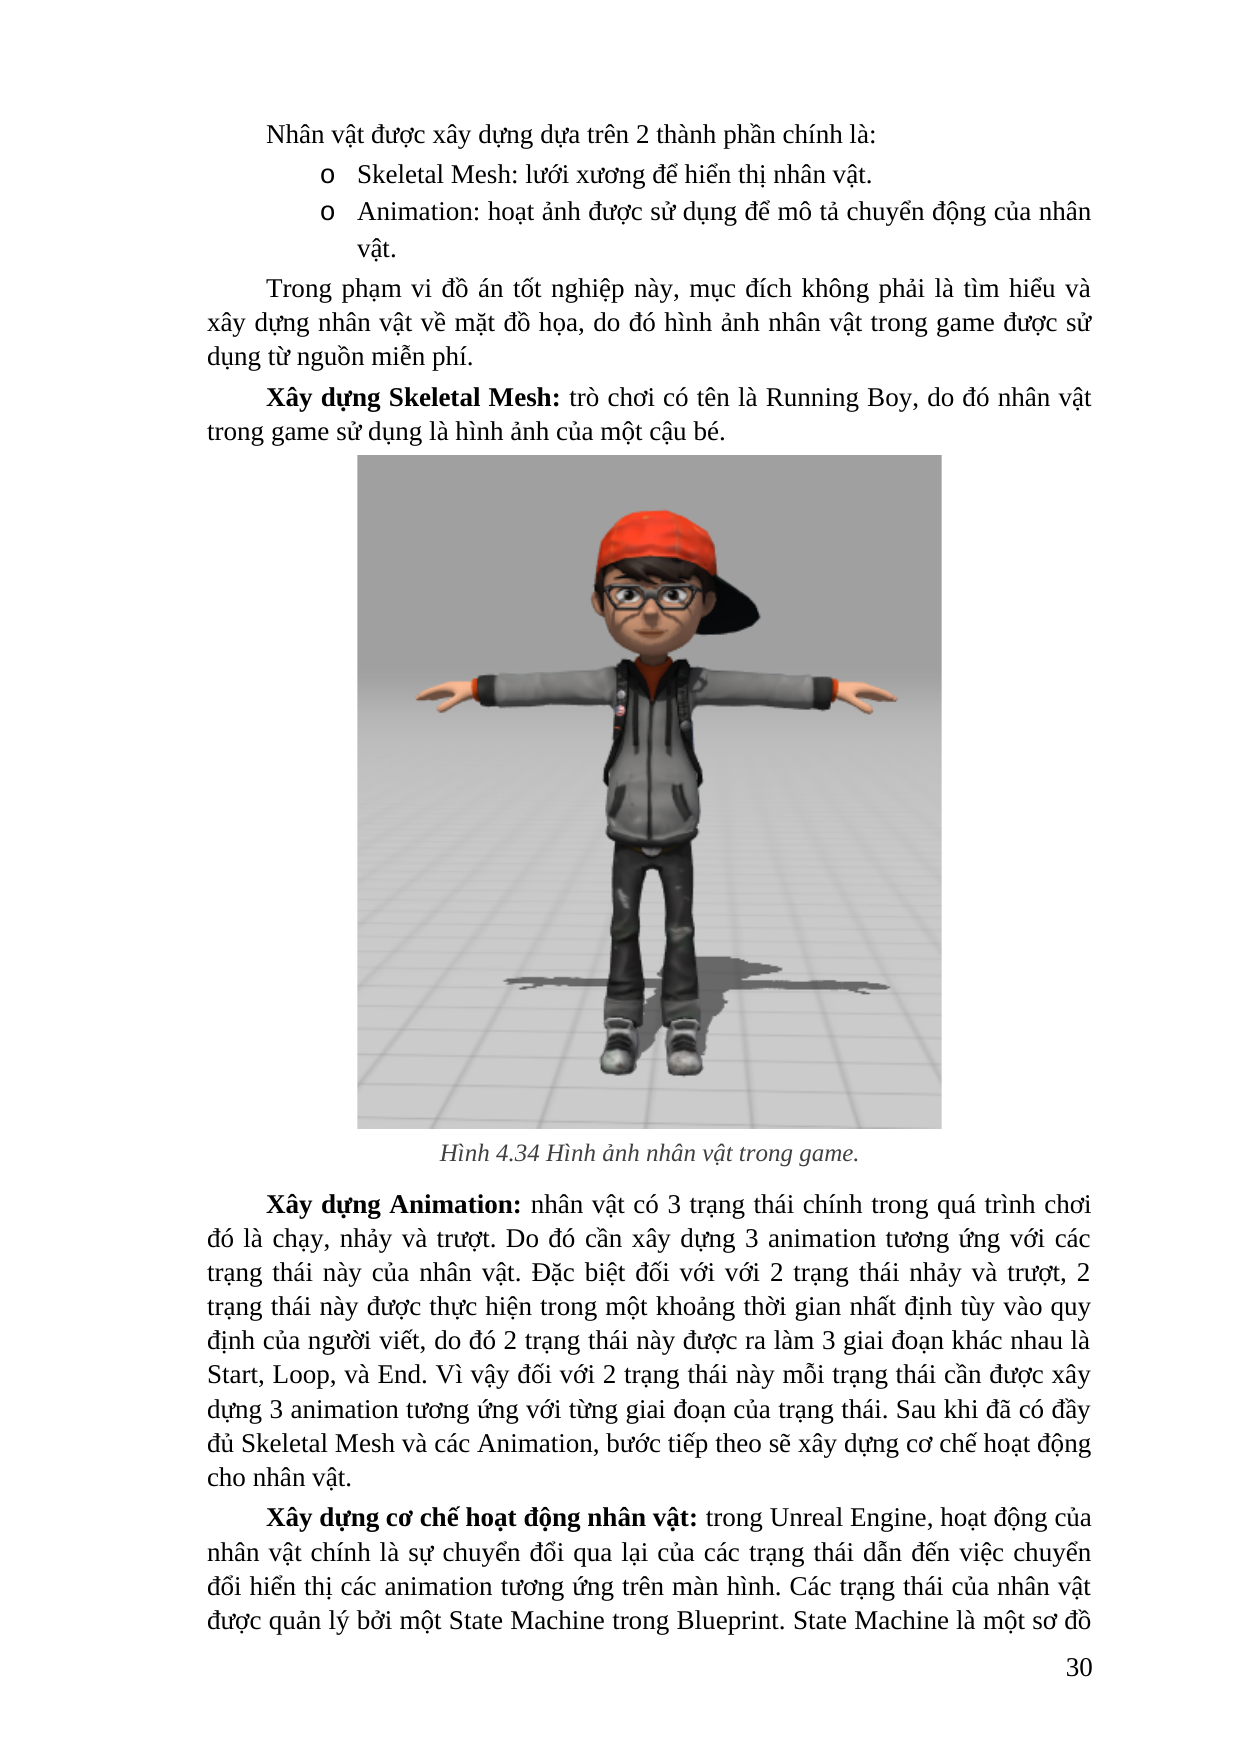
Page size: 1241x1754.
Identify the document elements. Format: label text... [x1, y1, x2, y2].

list Skeletal Mesh: lưới xương để hiển thị nhân vật. [319, 158, 1092, 192]
text Trong phạm vi đồ án tốt nghiệp này, mục đích không phải là tìm hiểu và xây dựng nhân vật về mặt đồ họa, do đó hình ảnh nhân vật trong game được sử dụng từ nguồn miễn phí. [207, 272, 1092, 372]
picture [357, 455, 942, 1129]
text Xây dựng Animation: nhân vật có 3 trạng thái chính trong quá trình chơi đó là chạy, nhảy và trượt. Do đó cần xây dựng 3 animation tương ứng với các trạng thái này của nhân vật. Đặc biệt đối với với 2 trạng thái nhảy và trượt, 2 trạng thái này được thực hiện trong một khoảng thời gian nhất định tùy vào quy định của người viết, do đó 2 trạng thái này được ra làm 3 giai đoạn khác nhau là Start, Loop, và End. Vì vậy đối với 2 trạng thái này mỗi trạng thái cần được xây dựng 3 animation tương ứng với từng giai đoạn của trạng thái. Sau khi đã có đầy đủ Skeletal Mesh và các Animation, bước tiếp theo sẽ xây dựng cơ chế hoạt động cho nhân vật. [207, 1188, 1092, 1492]
list Animation: hoạt ảnh được sử dụng để mô tả chuyển động của nhân vật. [319, 195, 1092, 263]
text Xây dựng Skeletal Mesh: trò chơi có tên là Running Boy, do đó nhân vật trong game sử dụng là hình ảnh của một cậu bé. [207, 381, 1092, 446]
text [207, 1501, 1092, 1635]
text Nhân vật được xây dựng dựa trên 2 thành phần chính là: [207, 118, 1092, 149]
